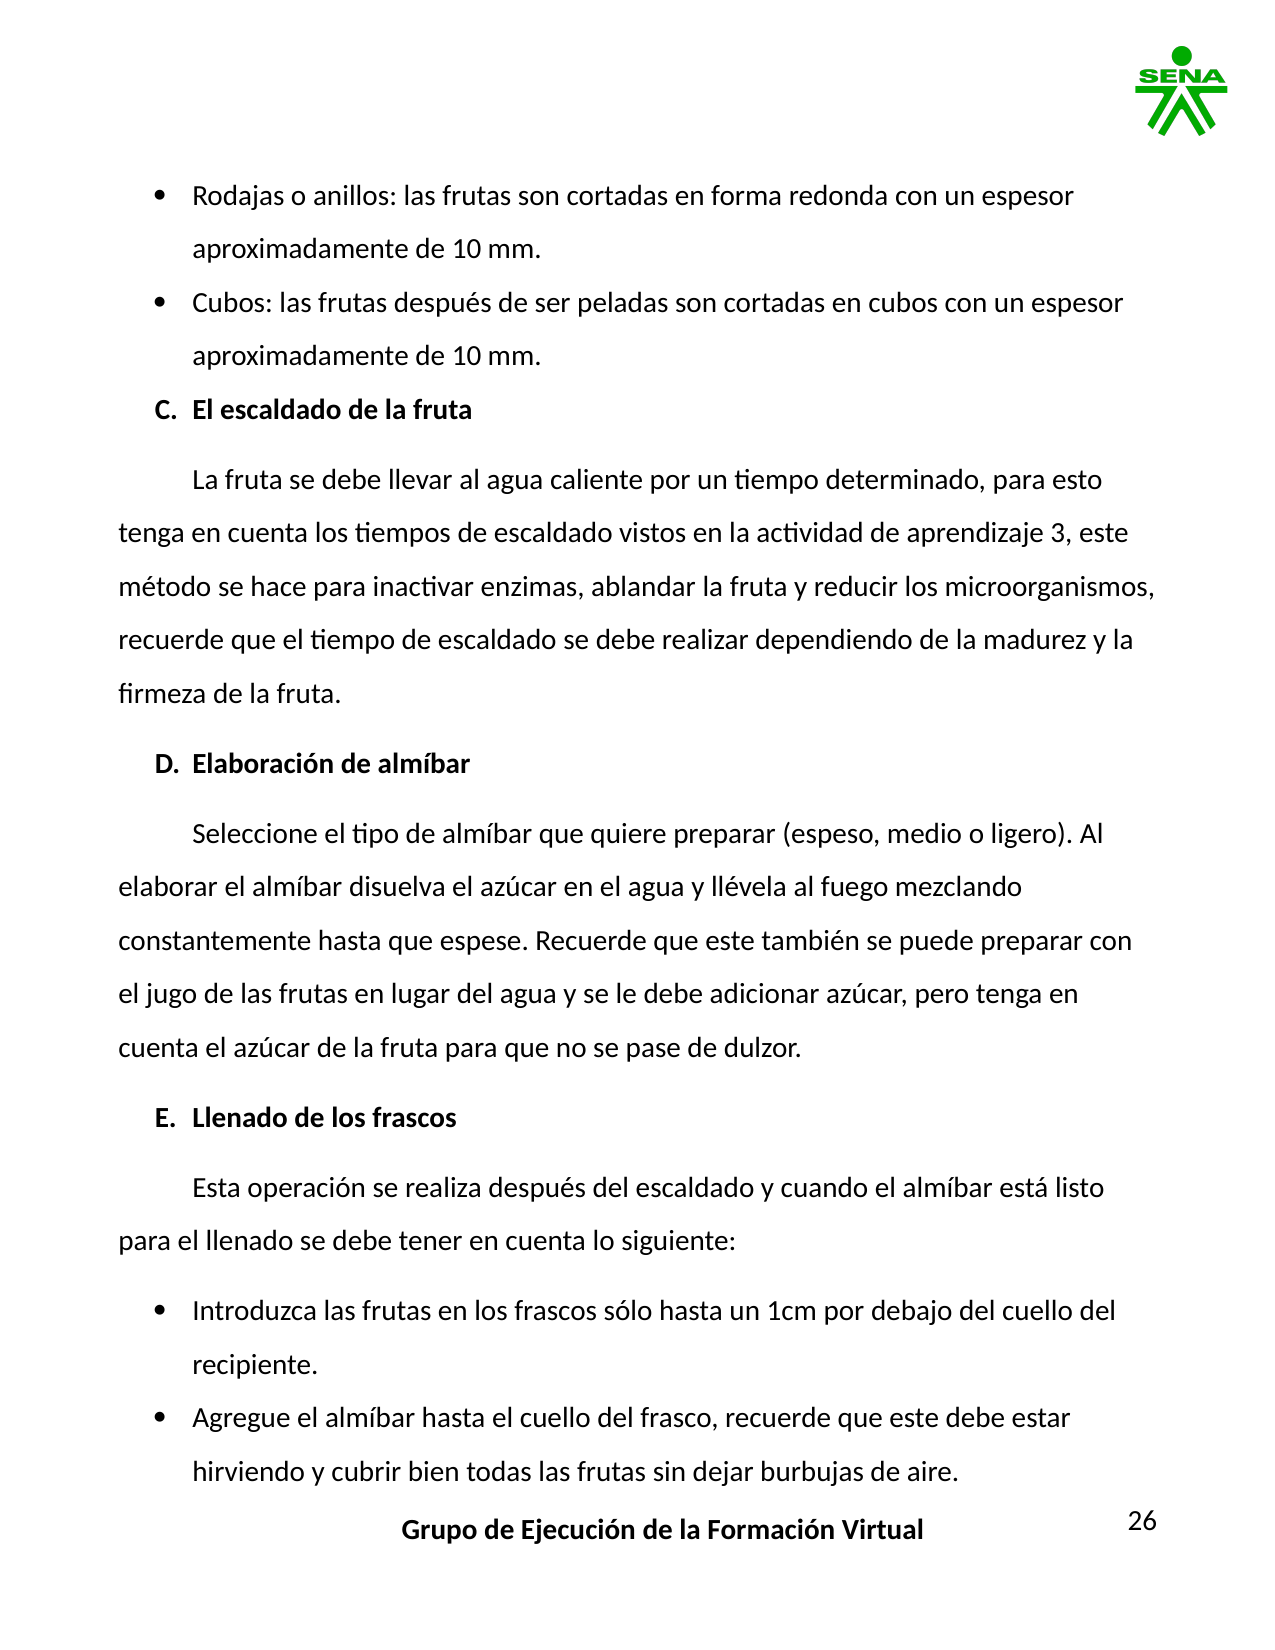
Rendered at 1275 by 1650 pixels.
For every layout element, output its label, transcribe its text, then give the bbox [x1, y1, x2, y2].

list Agregue el almíbar hasta el cuello del frasco, recuerde que este debe estar hirviendo y cubrir bien todas las frutas sin dejar burbujas de aire. [154, 1399, 1157, 1488]
list Cubos: las frutas después de ser peladas son cortadas en cubos con un espesor aproximadamente de 10 mm. [154, 284, 1157, 373]
text Seleccione el tipo de almíbar que quiere preparar (espeso, medio o ligero). Al elaborar el almíbar disuelva el azúcar en el agua y llévela al fuego mezclando constantemente hasta que espese. Recuerde que este también se puede preparar con el jugo de las frutas en lugar del agua y se le debe adicionar azúcar, pero tenga en cuenta el azúcar de la fruta para que no se pase de dulzor. [118, 815, 1157, 1064]
list El escaldado de la fruta [154, 391, 1157, 427]
text Esta operación se realiza después del escaldado y cuando el almíbar está listo para el llenado se debe tener en cuenta lo siguiente: [118, 1169, 1157, 1258]
list Llenado de los frascos [154, 1099, 1157, 1134]
list Rodajas o anillos: las frutas son cortadas en forma redonda con un espesor aproximadamente de 10 mm. [154, 177, 1157, 266]
list Introduzca las frutas en los frascos sólo hasta un 1cm por debajo del cuello del recipiente. [154, 1292, 1157, 1382]
picture [1135, 46, 1228, 136]
list Elaboración de almíbar [154, 745, 1157, 781]
text La fruta se debe llevar al agua caliente por un tiempo determinado, para esto tenga en cuenta los tiempos de escaldado vistos en la actividad de aprendizaje 3, este método se hace para inactivar enzimas, ablandar la fruta y reducir los microorganismos, recuerde que el tiempo de escaldado se debe realizar dependiendo de la madurez y la firmeza de la fruta. [118, 461, 1157, 710]
